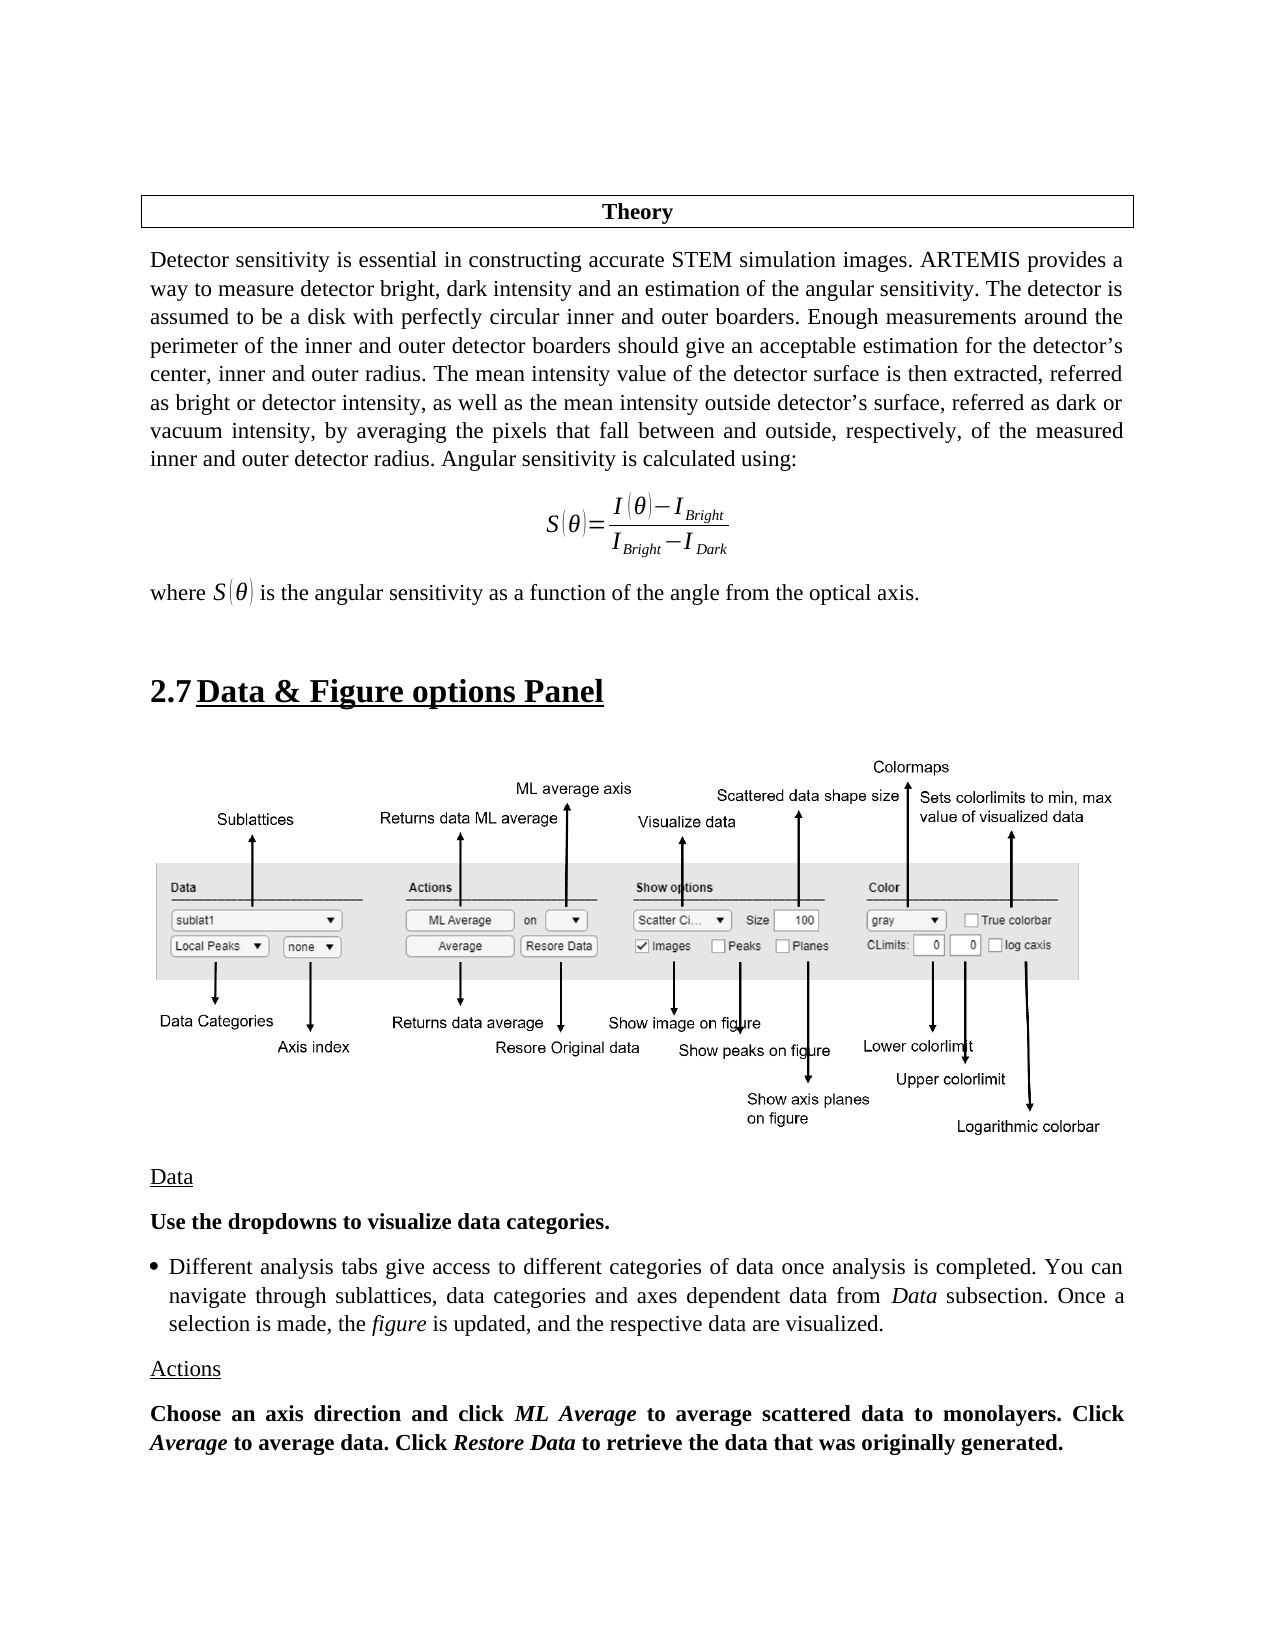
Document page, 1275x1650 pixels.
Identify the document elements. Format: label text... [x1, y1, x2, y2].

text Theory [142, 196, 1133, 227]
list Different analysis tabs give access to different categories of data once analysis is completed. You can navigate through sublattices, data categories and axes dependent data from Data subsection. Once a selection is made, the figure is updated, and the respective data are visualized. [150, 1253, 1125, 1337]
picture [150, 752, 1125, 1145]
text Detector sensitivity is essential in constructing accurate STEM simulation images. ARTEMIS provides a way to measure detector bright, dark intensity and an estimation of the angular sensitivity. The detector is assumed to be a disk with perfectly circular inner and outer boarders. Enough measurements around the perimeter of the inner and outer detector boarders should give an acceptable estimation for the detector’s center, inner and outer radius. The mean intensity value of the detector surface is then extracted, referred as bright or detector intensity, as well as the mean intensity outside detector’s surface, referred as dark or vacuum intensity, by averaging the pixels that fall between and outside, respectively, of the measured inner and outer detector radius. Angular sensitivity is calculated using: [150, 246, 1125, 472]
text Use the dropdowns to visualize data categories. [150, 1208, 1125, 1234]
text Choose an axis direction and click ML Average to average scattered data to monolayers. Click Average to average data. Click Restore Data to retrieve the data that was originally generated. [150, 1400, 1125, 1455]
text Actions [150, 1355, 1125, 1382]
text Data [150, 1163, 1125, 1189]
text where is the angular sensitivity as a function of the angle from the optical axis. [150, 577, 1125, 608]
subtitle Data & Figure options Panel [150, 672, 1125, 710]
